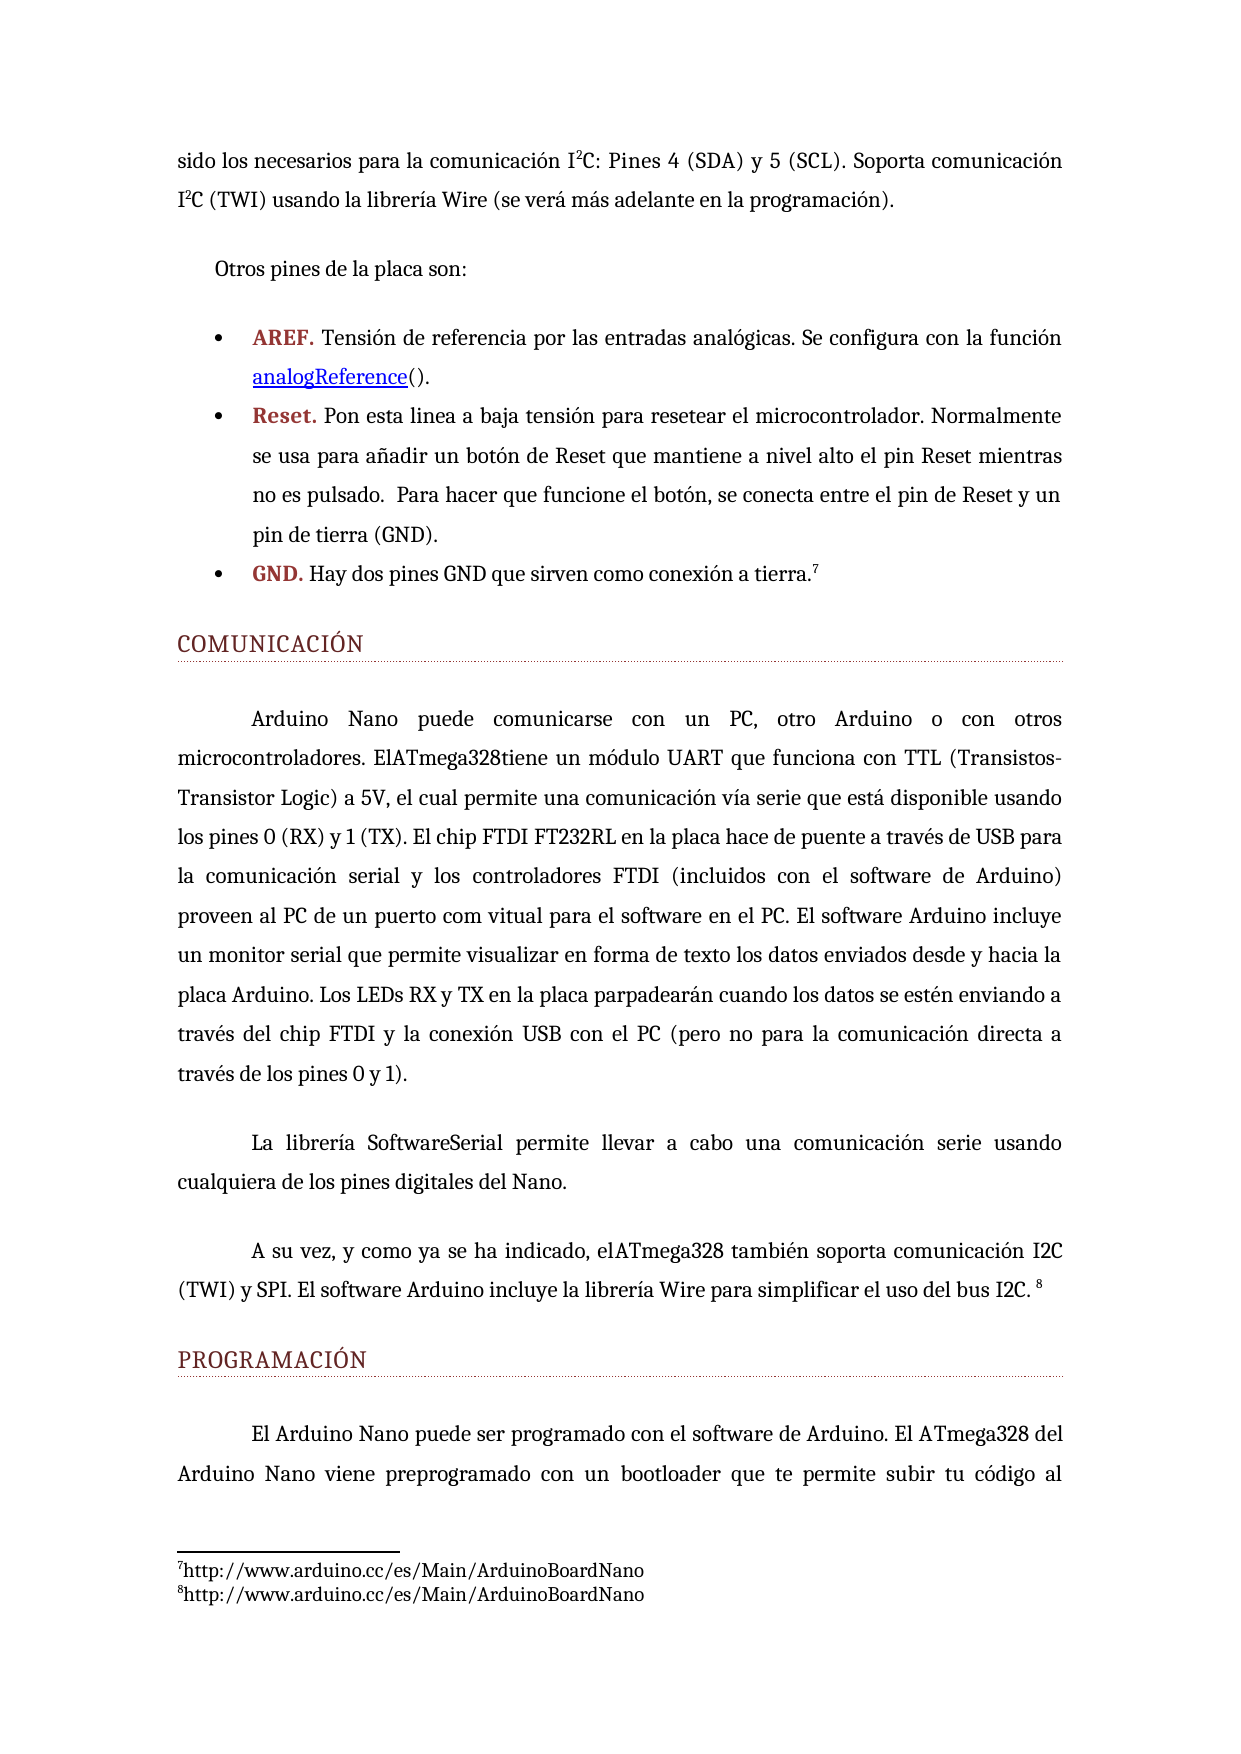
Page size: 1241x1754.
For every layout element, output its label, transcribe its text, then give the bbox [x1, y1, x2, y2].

text A su vez, y como ya se ha indicado, elATmega328 también soporta comunicación I2C (TWI) y SPI. El software Arduino incluye la librería Wire para simplificar el uso del bus I2C. [177, 1237, 1063, 1303]
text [177, 148, 1063, 213]
text La librería SoftwareSerial permite llevar a cabo una comunicación serie usando cualquiera de los pines digitales del Nano. [177, 1129, 1063, 1195]
text Otros pines de la placa son: [177, 256, 1063, 282]
subtitle Programación [177, 1346, 1063, 1377]
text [177, 1421, 1063, 1487]
list AREF. Tensión de referencia por las entradas analógicas. Se configura con la función analogReference(). [215, 324, 1063, 390]
subtitle Comunicación [177, 630, 1063, 662]
list GND. Hay dos pines GND que sirven como conexión a tierra. [215, 561, 1063, 588]
text Arduino Nano puede comunicarse con un PC, otro Arduino o con otros microcontroladores. ElATmega328tiene un módulo UART que funciona con TTL (Transistos-Transistor Logic) a 5V, el cual permite una comunicación vía serie que está disponible usando los pines 0 (RX) y 1 (TX). El chip FTDI FT232RL en la placa hace de puente a través de USB para la comunicación serial y los controladores FTDI (incluidos con el software de Arduino) proveen al PC de un puerto com vitual para el software en el PC. El software Arduino incluye un monitor serial que permite visualizar en forma de texto los datos enviados desde y hacia la placa Arduino. Los LEDs RX y TX en la placa parpadearán cuando los datos se estén enviando a través del chip FTDI y la conexión USB con el PC (pero no para la comunicación directa a través de los pines 0 y 1). [177, 705, 1063, 1087]
list Reset. Pon esta linea a baja tensión para resetear el microcontrolador. Normalmente se usa para añadir un botón de Reset que mantiene a nivel alto el pin Reset mientras no es pulsado. Para hacer que funcione el botón, se conecta entre el pin de Reset y un pin de tierra (GND). [215, 403, 1063, 548]
